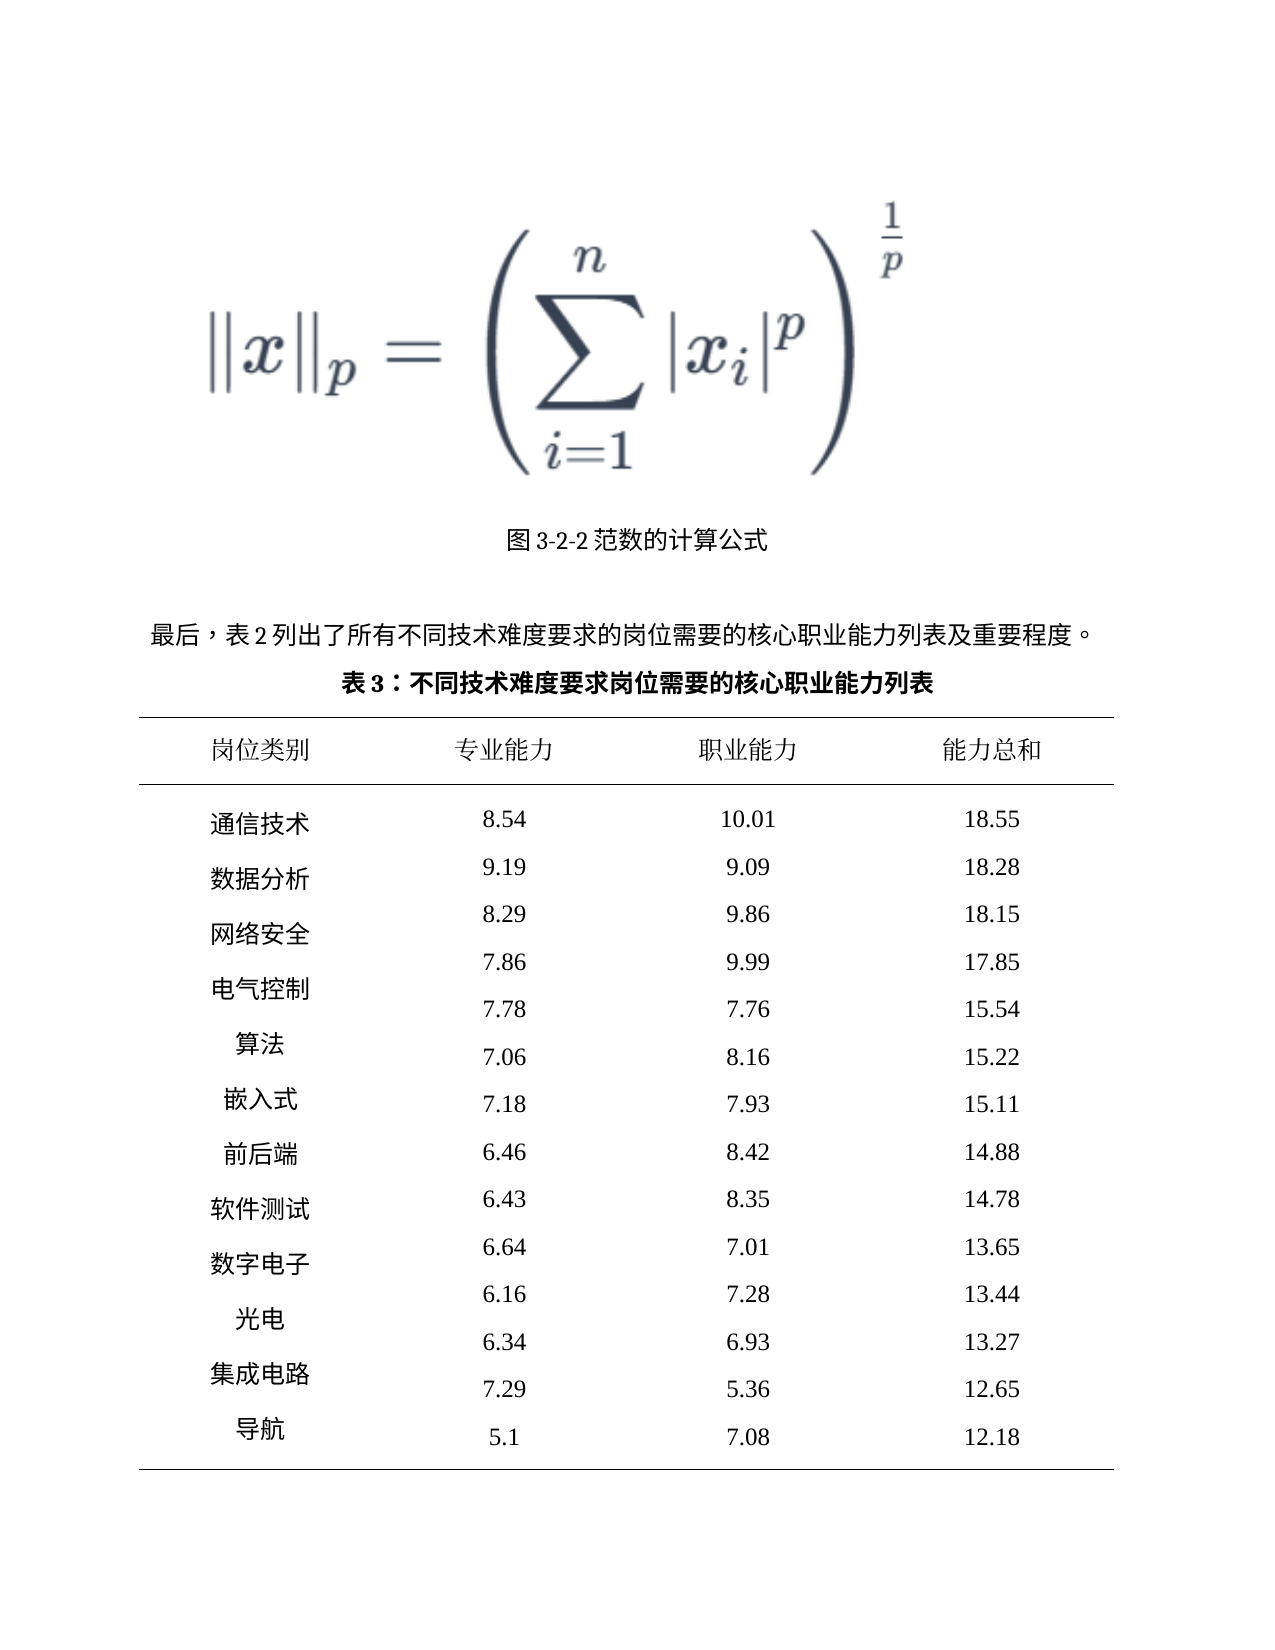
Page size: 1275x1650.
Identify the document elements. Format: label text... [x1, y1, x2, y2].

table_header 能力总和 [870, 718, 1114, 784]
text 表3：不同技术难度要求岗位需要的核心职业能力列表 [150, 669, 1125, 698]
text 最后，表2列出了所有不同技术难度要求的岗位需要的核心职业能力列表及重要程度。 [150, 622, 1125, 651]
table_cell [626, 785, 870, 1469]
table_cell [383, 785, 626, 1469]
picture [150, 150, 926, 509]
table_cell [139, 785, 382, 1469]
text 图3-2-2 范数的计算公式 [150, 527, 1125, 556]
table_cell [870, 785, 1114, 1469]
table_header 专业能力 [383, 718, 626, 784]
table_header 职业能力 [626, 718, 870, 784]
table_header 岗位类别 [139, 718, 382, 784]
